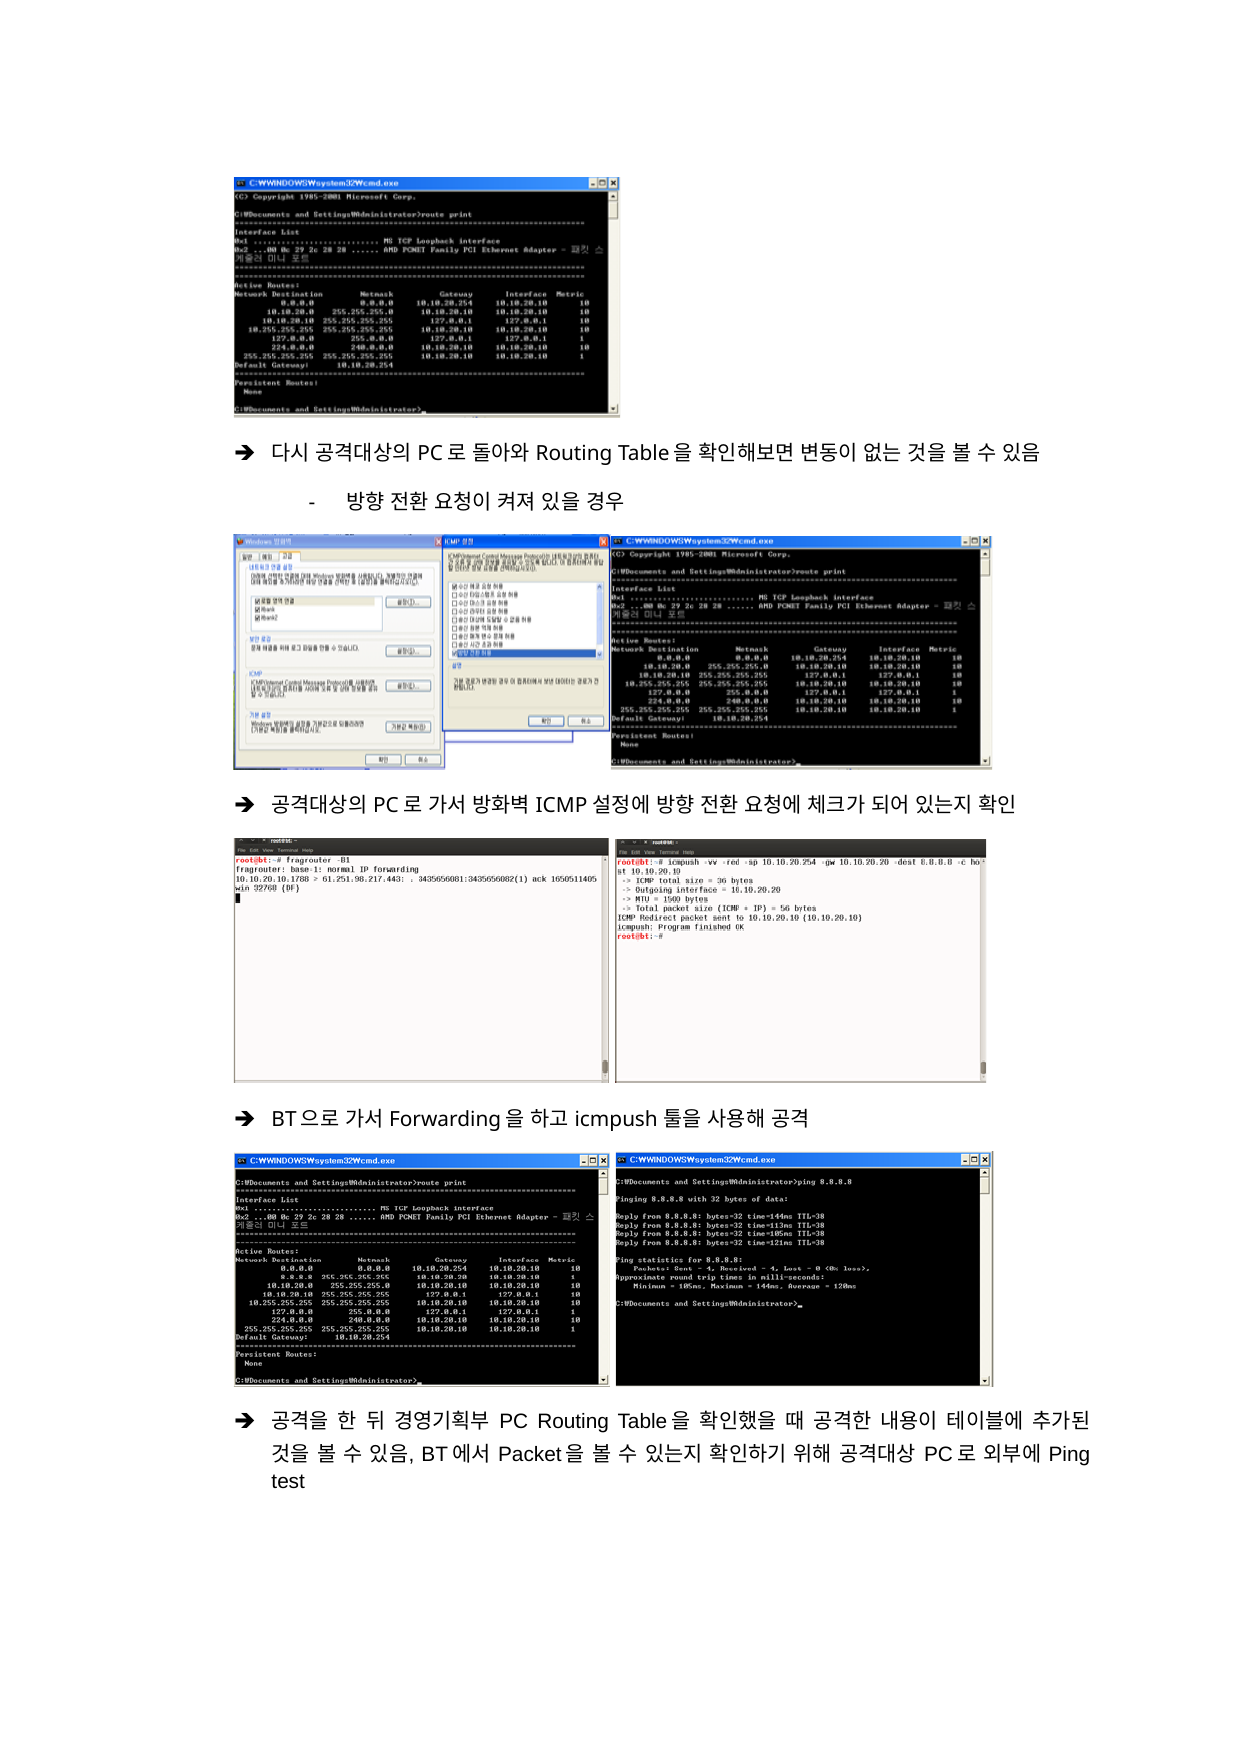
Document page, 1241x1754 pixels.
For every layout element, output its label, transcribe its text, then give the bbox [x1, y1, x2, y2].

list 공격을 한 뒤 경영기획부 PC Routing Table을 확인했을 때 공격한 내용이 테이블에 추가된 것을 볼 수 있음, BT에서 Packet을 볼 수 있는지 확인하기 위해 공격대상 PC로 외부에 Ping test [234, 1405, 1090, 1493]
list 다시 공격대상의 PC로 돌아와 Routing Table을 확인해보면 변동이 없는 것을 볼 수 있음 [234, 436, 1090, 466]
picture [615, 1151, 994, 1387]
picture [233, 177, 621, 418]
picture [615, 839, 987, 1083]
list 공격대상의 PC로 가서 방화벽 ICMP 설정에 방향 전환 요청에 체크가 되어 있는지 확인 [234, 789, 1090, 819]
picture [233, 838, 609, 1083]
list 방향 전환 요청이 켜져 있을 경우 [308, 485, 1090, 516]
picture [233, 534, 993, 770]
picture [233, 1152, 610, 1387]
list BT으로 가서 Forwarding을 하고 icmpush 툴을 사용해 공격 [234, 1102, 1090, 1132]
